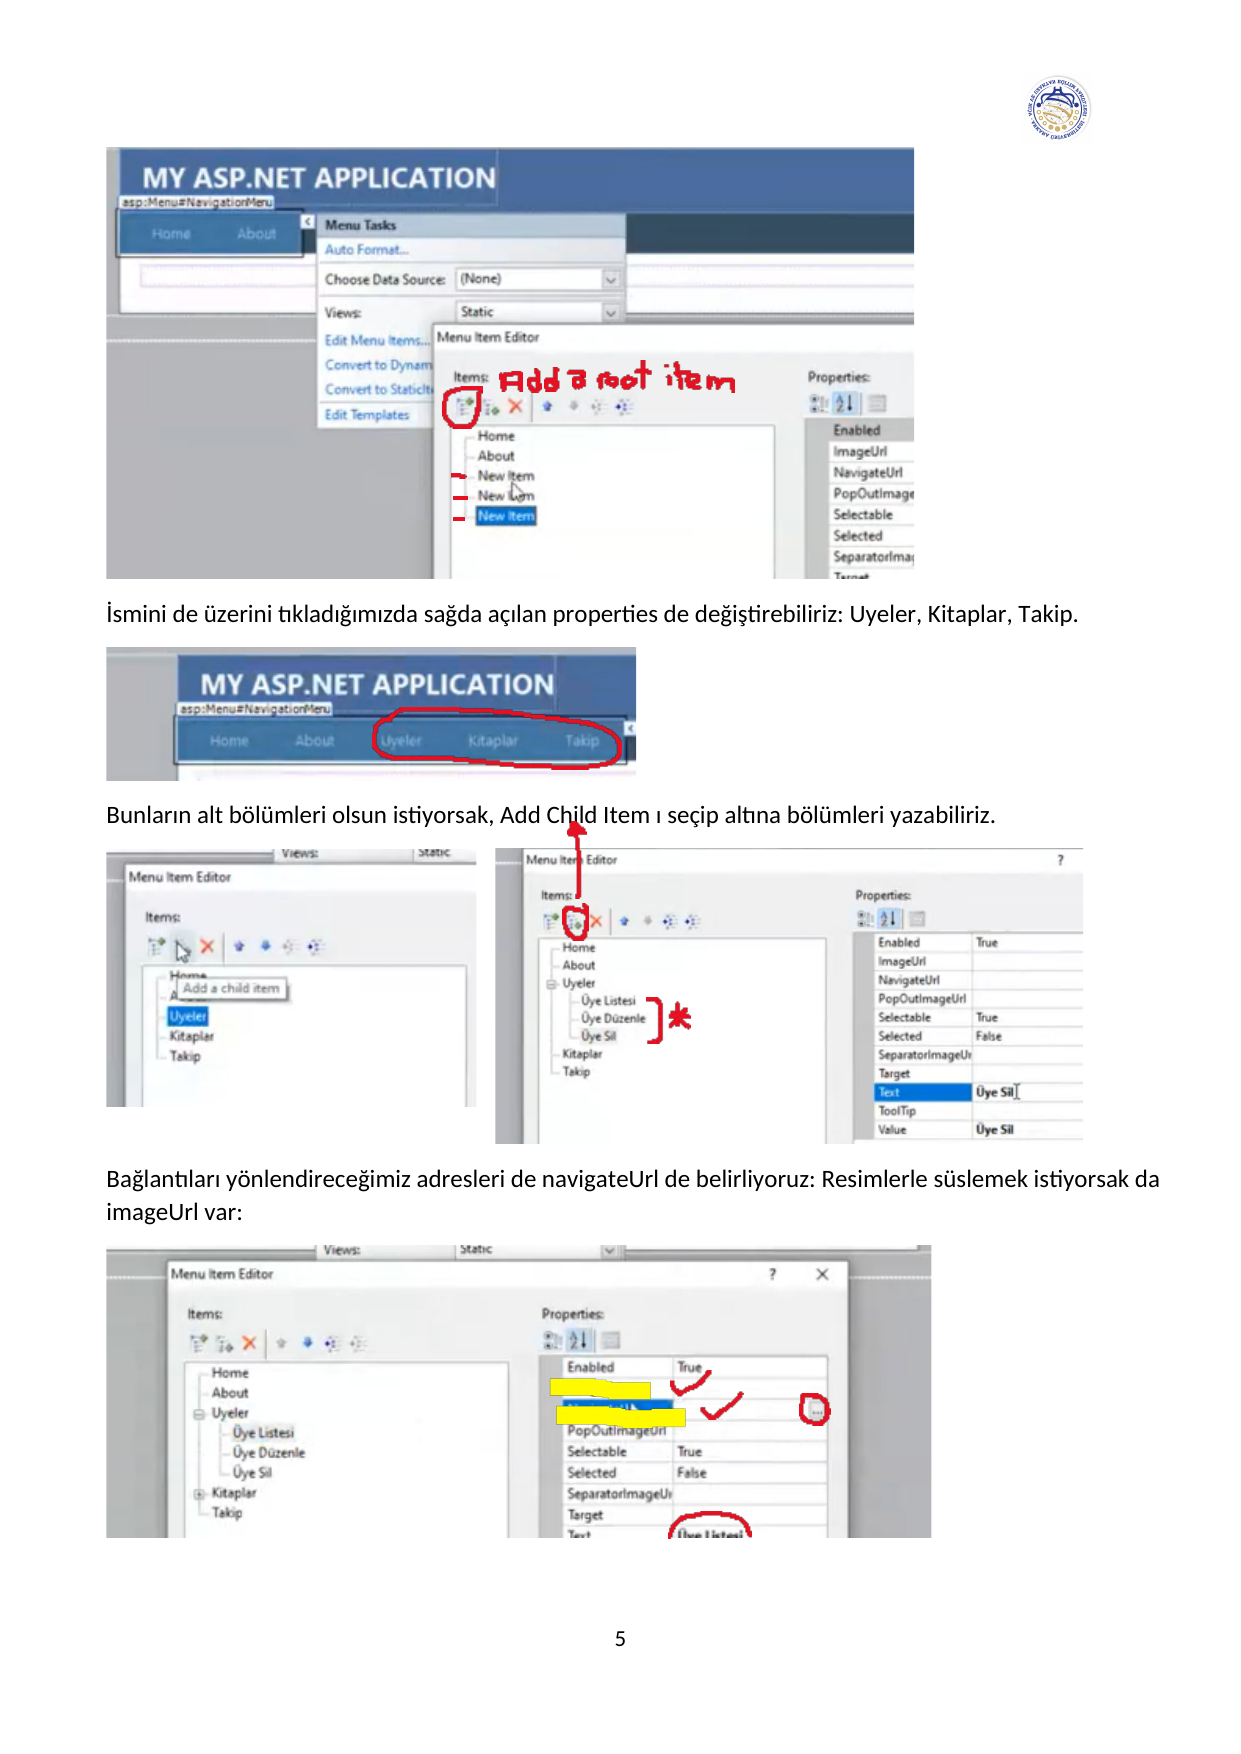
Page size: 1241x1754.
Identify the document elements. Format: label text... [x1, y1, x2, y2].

text Bunların alt bölümleri olsun istiyorsak, Add Child Item ı seçip altına bölümleri yazabiliriz. [106, 799, 1169, 829]
picture [106, 849, 477, 1107]
picture [106, 1245, 932, 1539]
picture [1022, 73, 1093, 145]
picture [495, 821, 1084, 1144]
text İsmini de üzerini tıkladığımızda sağda açılan properties de değiştirebiliriz: Uyeler, Kitaplar, Takip. [106, 598, 1169, 628]
text Bağlantıları yönlendireceğimiz adresleri de navigateUrl de belirliyoruz: Resimlerle süslemek istiyorsak da imageUrl var: [106, 1163, 1169, 1226]
picture [106, 647, 637, 781]
picture [106, 147, 915, 579]
